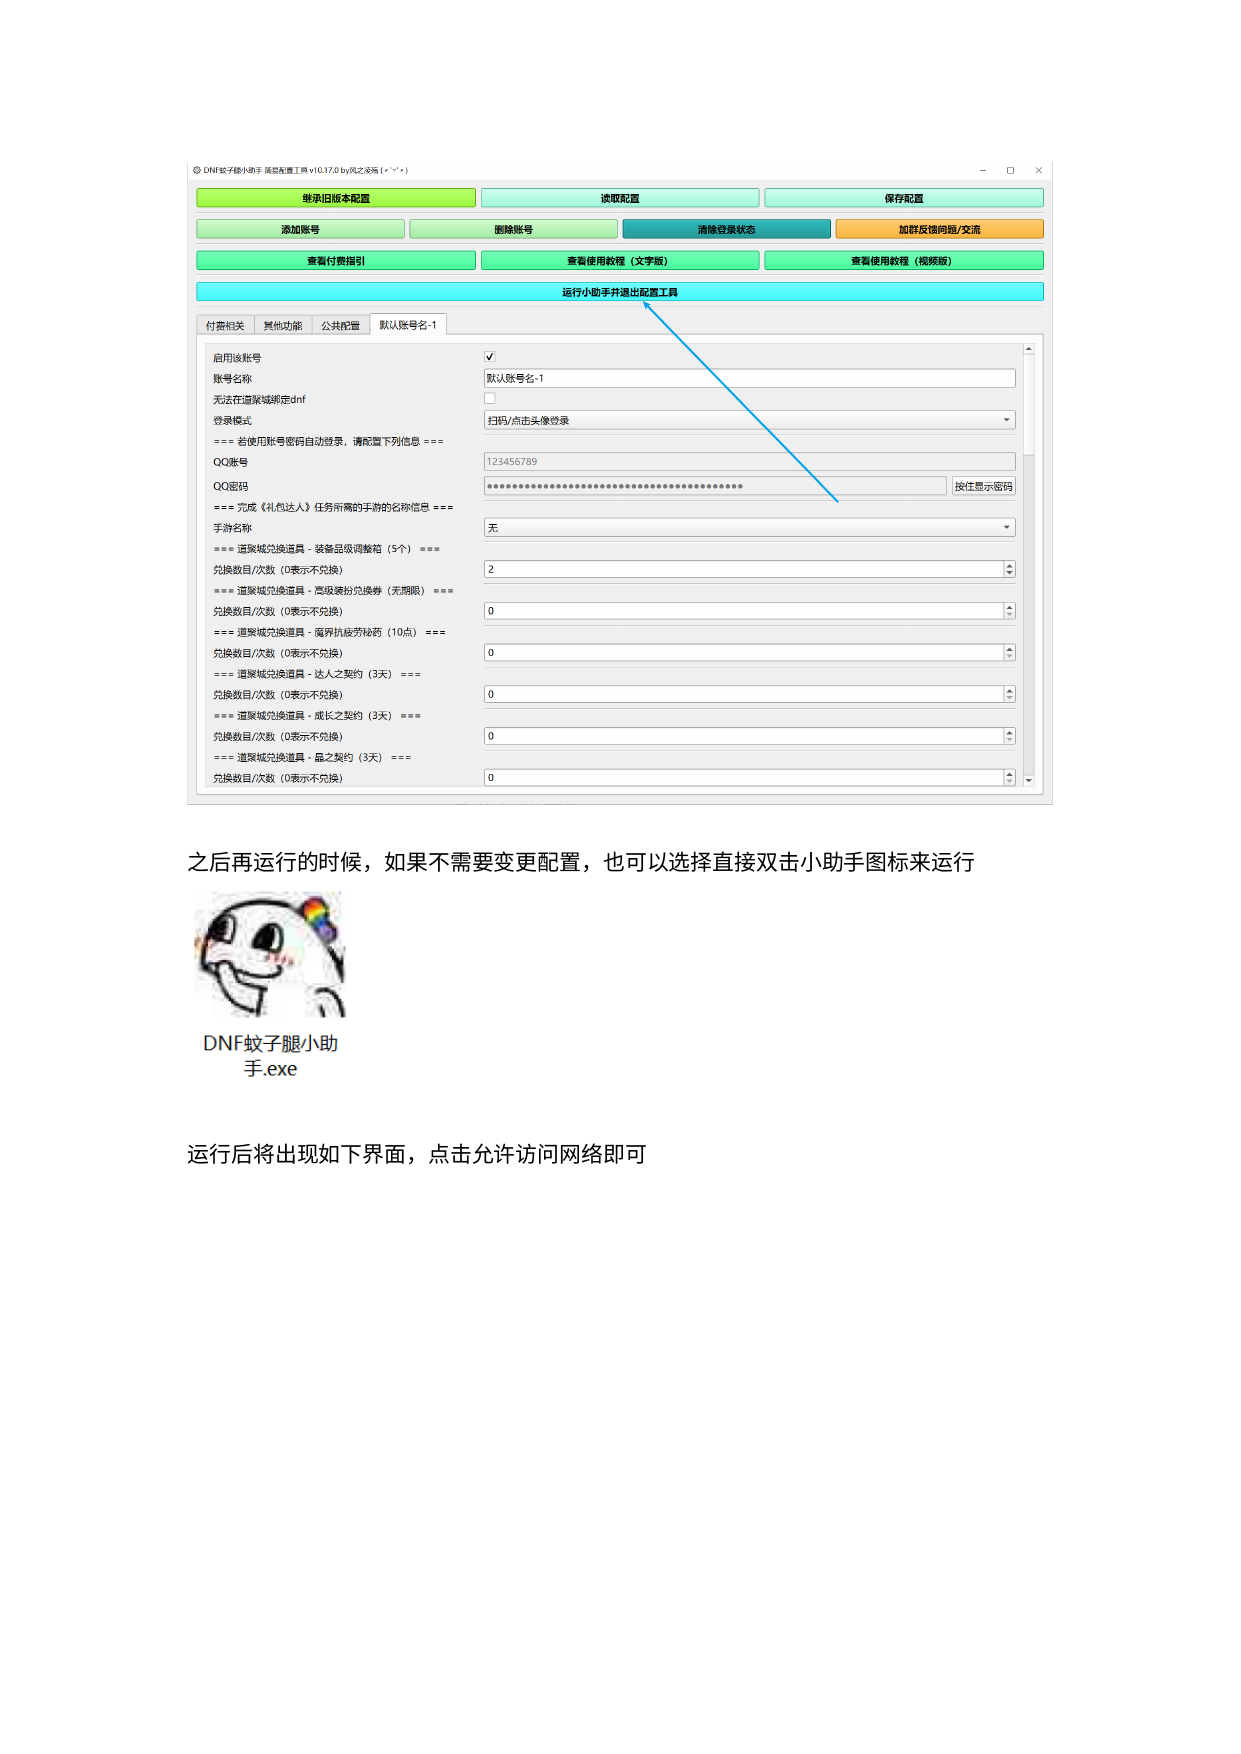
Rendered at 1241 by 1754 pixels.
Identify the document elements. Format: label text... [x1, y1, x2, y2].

picture [187, 877, 353, 1086]
text 运行后将出现如下界面，点击允许访问网络即可 [187, 1137, 1053, 1169]
picture [187, 162, 1053, 805]
text 之后再运行的时候，如果不需要变更配置，也可以选择直接双击小助手图标来运行 [187, 844, 1053, 877]
